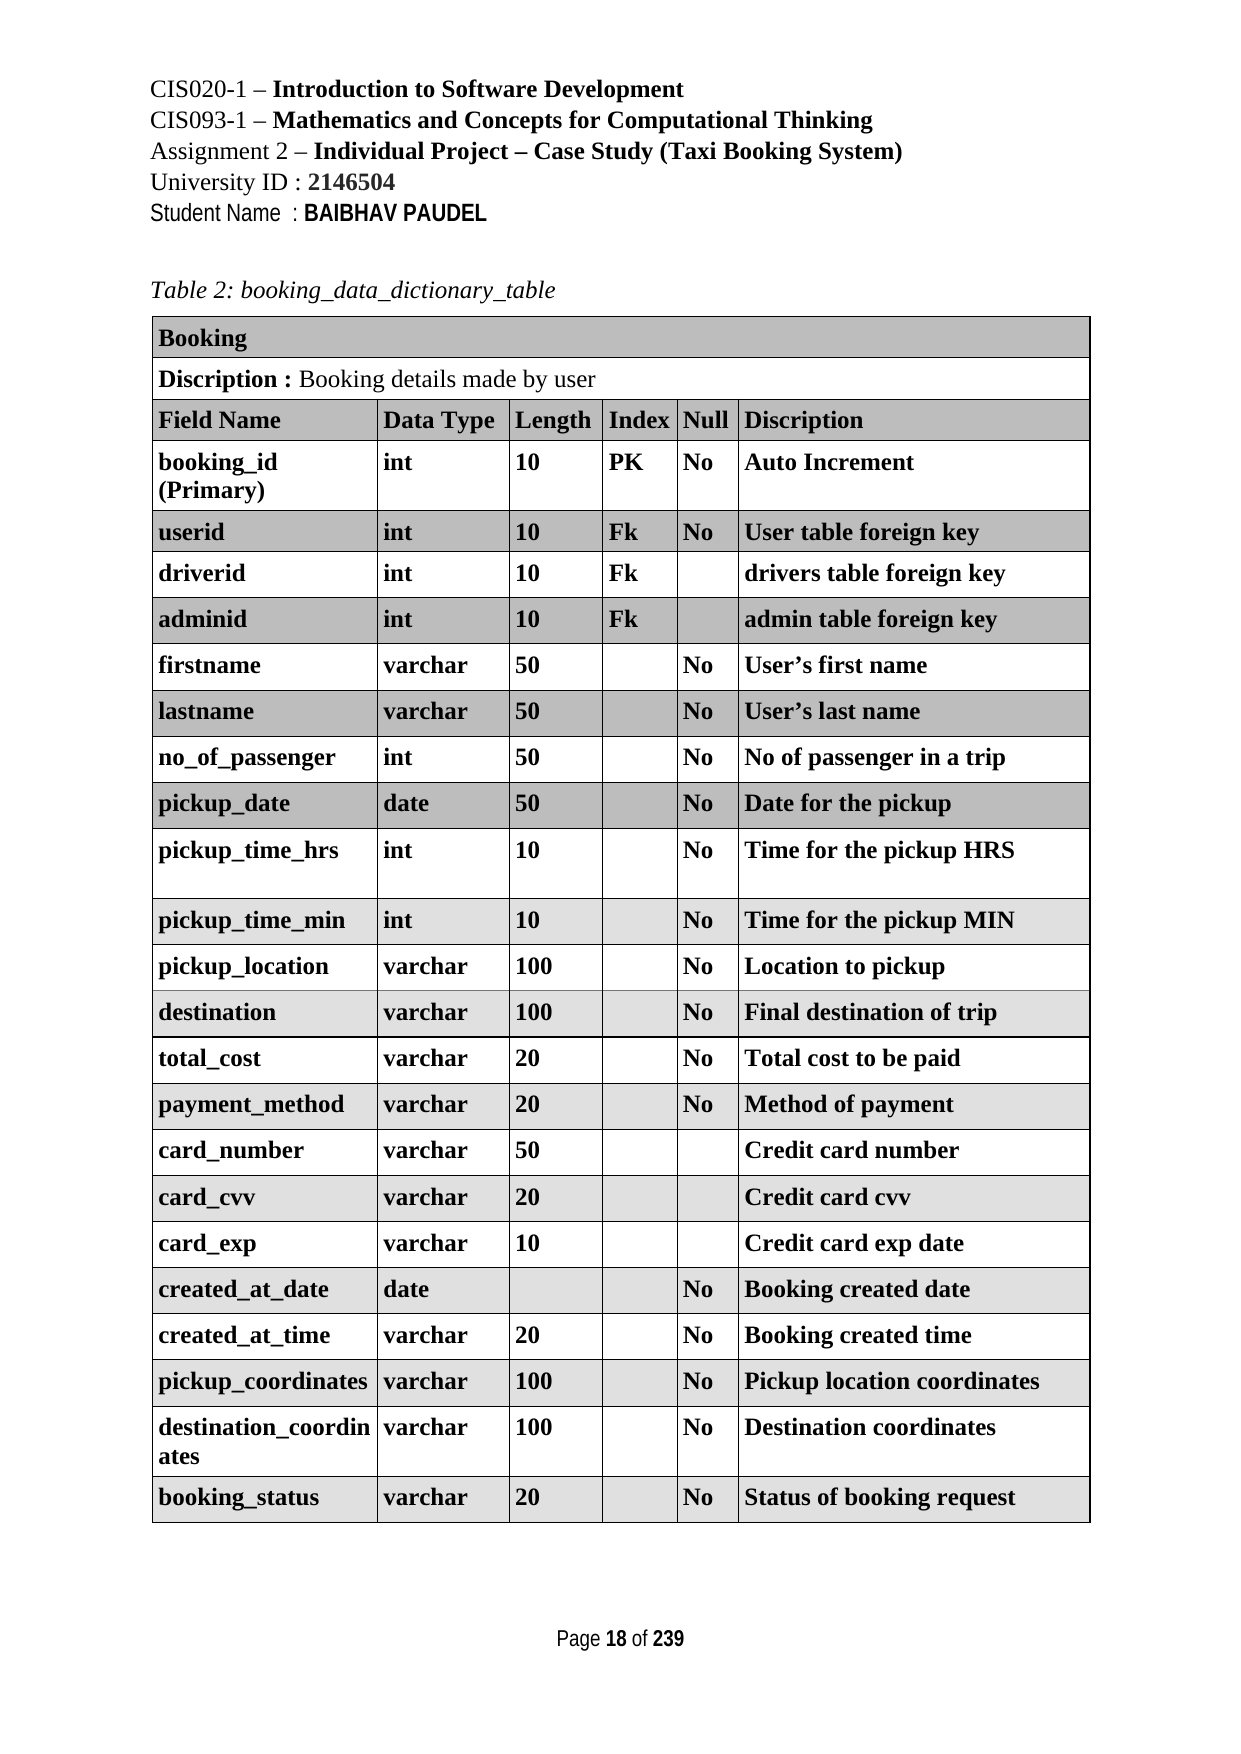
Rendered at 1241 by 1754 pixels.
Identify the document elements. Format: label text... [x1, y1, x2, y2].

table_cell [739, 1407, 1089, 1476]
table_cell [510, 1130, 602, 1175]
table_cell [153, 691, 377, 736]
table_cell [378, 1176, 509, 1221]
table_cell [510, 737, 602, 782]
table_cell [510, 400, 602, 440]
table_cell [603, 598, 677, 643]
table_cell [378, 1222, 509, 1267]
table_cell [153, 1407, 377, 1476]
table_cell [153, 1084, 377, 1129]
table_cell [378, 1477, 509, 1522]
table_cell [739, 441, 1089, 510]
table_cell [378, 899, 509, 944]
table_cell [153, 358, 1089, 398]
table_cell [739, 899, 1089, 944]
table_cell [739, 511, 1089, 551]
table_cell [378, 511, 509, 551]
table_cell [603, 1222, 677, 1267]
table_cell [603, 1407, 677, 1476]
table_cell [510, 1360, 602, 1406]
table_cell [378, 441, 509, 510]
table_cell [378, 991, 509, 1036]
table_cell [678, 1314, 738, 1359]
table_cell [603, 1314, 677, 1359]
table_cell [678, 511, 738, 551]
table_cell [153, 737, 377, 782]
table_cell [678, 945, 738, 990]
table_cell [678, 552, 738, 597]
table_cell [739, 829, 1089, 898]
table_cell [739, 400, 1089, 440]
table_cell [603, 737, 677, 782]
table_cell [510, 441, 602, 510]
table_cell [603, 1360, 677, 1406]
text Table 2: booking_data_dictionary_table [150, 275, 1090, 303]
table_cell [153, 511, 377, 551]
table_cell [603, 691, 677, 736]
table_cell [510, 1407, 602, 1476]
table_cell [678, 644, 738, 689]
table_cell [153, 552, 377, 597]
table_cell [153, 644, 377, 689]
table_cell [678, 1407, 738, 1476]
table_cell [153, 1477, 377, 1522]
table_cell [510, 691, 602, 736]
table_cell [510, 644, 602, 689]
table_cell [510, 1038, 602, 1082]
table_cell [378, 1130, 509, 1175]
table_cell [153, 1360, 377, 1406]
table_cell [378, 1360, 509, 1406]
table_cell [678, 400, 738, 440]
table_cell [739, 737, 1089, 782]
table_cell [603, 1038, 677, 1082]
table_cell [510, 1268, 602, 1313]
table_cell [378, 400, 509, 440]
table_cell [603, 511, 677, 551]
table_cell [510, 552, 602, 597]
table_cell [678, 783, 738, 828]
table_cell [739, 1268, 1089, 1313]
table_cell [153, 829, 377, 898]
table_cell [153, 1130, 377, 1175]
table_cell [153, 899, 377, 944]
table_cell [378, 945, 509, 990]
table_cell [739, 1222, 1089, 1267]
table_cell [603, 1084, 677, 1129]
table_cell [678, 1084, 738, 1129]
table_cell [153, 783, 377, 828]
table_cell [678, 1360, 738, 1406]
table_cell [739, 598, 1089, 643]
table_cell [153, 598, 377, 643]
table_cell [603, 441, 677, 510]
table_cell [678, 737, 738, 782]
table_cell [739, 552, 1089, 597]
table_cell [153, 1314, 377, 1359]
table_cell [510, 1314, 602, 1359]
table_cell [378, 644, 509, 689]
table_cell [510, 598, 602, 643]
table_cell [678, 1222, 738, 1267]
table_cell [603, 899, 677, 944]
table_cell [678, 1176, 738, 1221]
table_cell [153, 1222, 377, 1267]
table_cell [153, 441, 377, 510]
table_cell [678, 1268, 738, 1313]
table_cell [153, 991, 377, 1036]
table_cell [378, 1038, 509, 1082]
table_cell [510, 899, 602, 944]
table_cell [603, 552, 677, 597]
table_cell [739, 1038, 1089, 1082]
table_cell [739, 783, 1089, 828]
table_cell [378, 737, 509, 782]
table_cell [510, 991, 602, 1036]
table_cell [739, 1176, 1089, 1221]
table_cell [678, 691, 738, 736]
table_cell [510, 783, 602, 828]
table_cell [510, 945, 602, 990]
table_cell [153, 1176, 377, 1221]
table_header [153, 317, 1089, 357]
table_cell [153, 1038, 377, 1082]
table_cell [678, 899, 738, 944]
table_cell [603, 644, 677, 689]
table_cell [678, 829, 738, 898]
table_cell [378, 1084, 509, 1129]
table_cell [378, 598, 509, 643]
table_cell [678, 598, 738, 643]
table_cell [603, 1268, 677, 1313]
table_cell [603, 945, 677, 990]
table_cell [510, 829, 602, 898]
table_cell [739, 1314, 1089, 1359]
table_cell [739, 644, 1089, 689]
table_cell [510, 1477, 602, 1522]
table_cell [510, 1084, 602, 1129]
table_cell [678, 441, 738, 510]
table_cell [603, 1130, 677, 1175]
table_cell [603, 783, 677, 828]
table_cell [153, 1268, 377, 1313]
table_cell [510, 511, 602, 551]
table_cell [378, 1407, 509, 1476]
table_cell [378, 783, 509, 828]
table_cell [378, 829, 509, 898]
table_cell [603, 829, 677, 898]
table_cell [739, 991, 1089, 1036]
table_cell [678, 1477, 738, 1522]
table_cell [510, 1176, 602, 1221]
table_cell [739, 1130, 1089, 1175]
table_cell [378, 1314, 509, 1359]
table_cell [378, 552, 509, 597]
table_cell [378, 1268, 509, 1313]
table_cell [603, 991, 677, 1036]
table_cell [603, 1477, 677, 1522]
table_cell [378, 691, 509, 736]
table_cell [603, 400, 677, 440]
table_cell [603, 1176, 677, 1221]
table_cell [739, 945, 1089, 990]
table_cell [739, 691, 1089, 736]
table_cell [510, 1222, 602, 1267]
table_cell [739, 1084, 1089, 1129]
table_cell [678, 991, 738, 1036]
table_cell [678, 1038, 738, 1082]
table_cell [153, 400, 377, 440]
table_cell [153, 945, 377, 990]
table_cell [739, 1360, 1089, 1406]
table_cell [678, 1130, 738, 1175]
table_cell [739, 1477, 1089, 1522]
